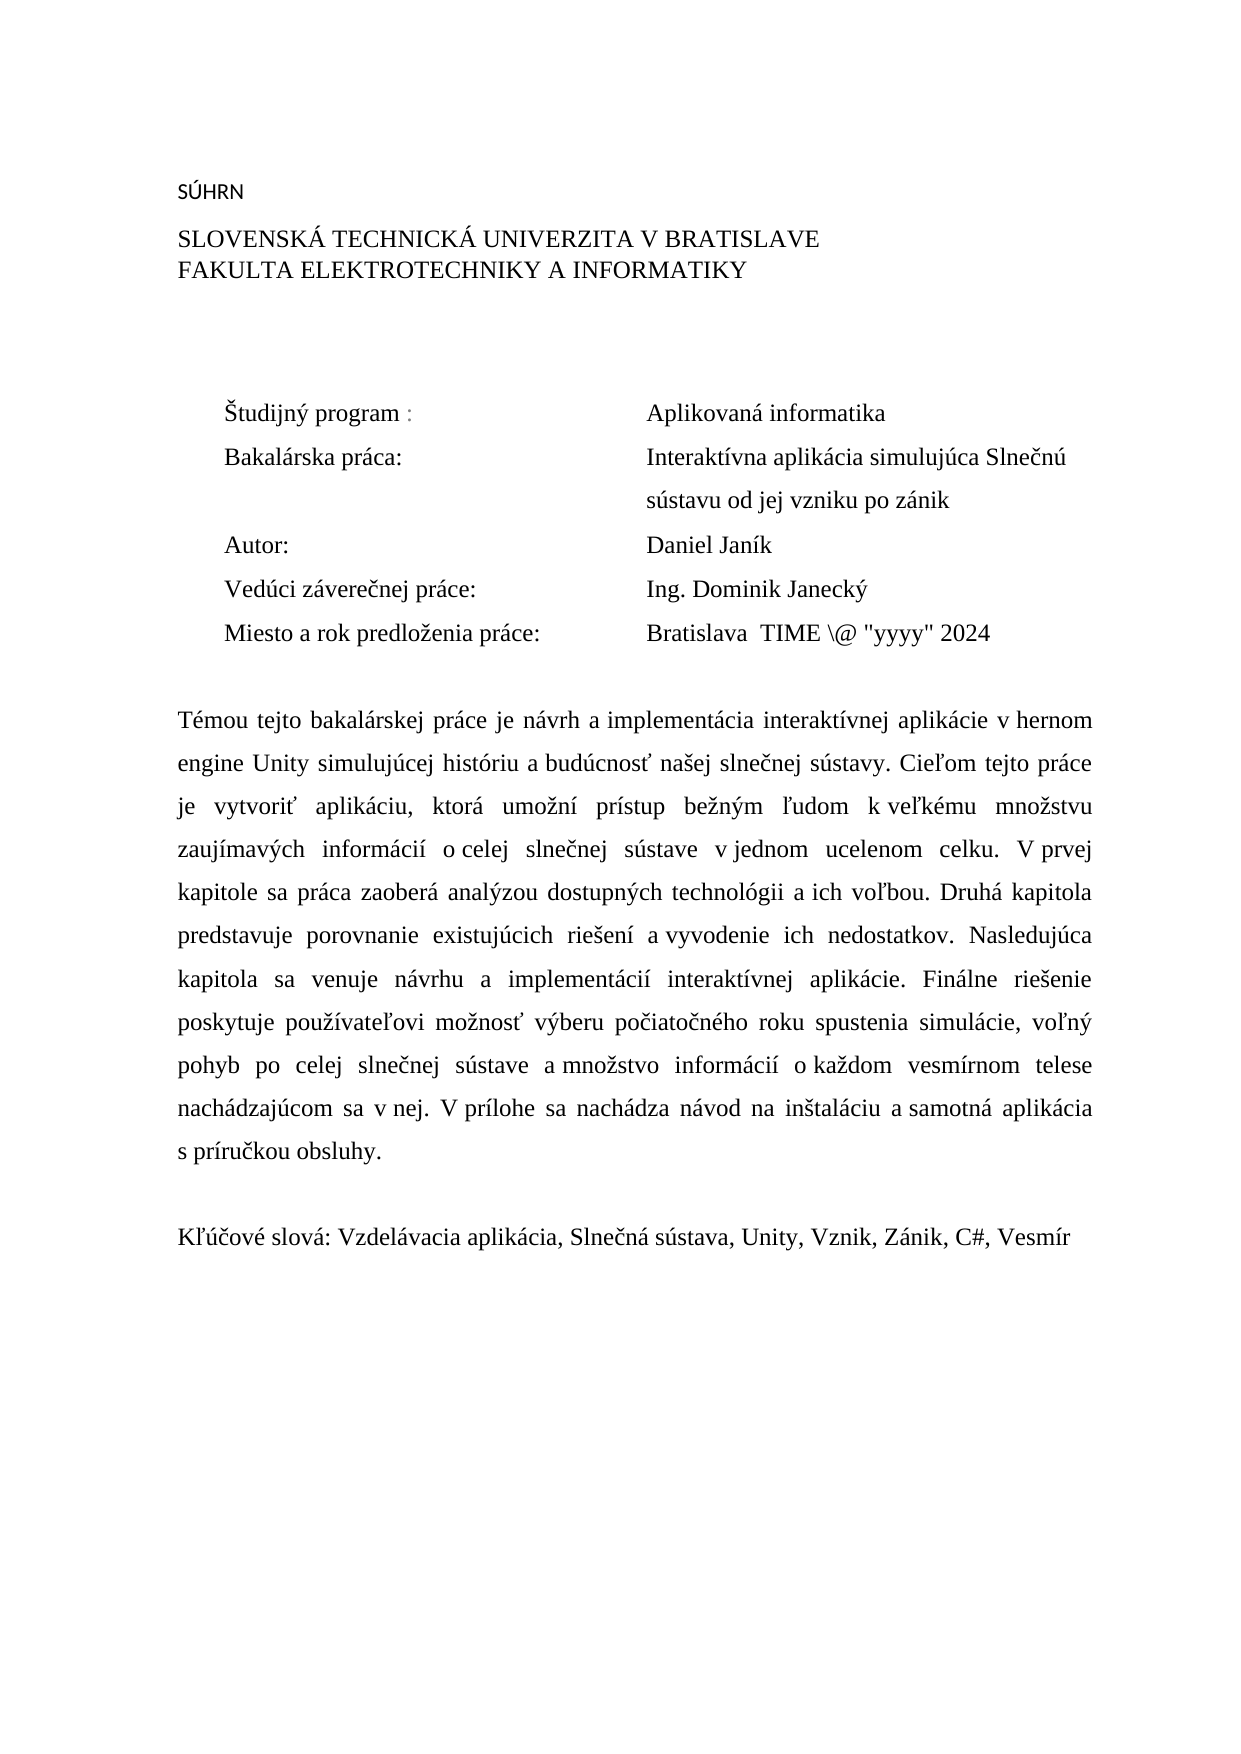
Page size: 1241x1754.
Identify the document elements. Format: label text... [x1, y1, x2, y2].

table_cell [636, 530, 1092, 573]
table_cell [178, 574, 634, 617]
table_header [636, 399, 1092, 441]
table_header [178, 399, 634, 441]
text Témou tejto bakalárskej práce je návrh a implementácia interaktívnej aplikácie v hernom engine Unity simulujúcej históriu a budúcnosť našej slnečnej sústavy. Cieľom tejto práce je vytvoriť aplikáciu, ktorá umožní prístup bežným ľudom k veľkému množstvu zaujímavých informácií o celej slnečnej sústave v jednom ucelenom celku. V prvej kapitole sa práca zaoberá analýzou dostupných technológii a ich voľbou. Druhá kapitola predstavuje porovnanie existujúcich riešení a vyvodenie ich nedostatkov. Nasledujúca kapitola sa venuje návrhu a implementácií interaktívnej aplikácie. Finálne riešenie poskytuje používateľovi možnosť výberu počiatočného roku spustenia simulácie, voľný pohyb po celej slnečnej sústave a množstvo informácií o každom vesmírnom telese nachádzajúcom sa v nej. V prílohe sa nachádza návod na inštaláciu a samotná aplikácia s príručkou obsluhy. [177, 705, 1092, 1165]
text SLOVENSKÁ TECHNICKÁ UNIVERZITA V BRATISLAVE FAKULTA ELEKTROTECHNIKY A INFORMATIKY [177, 224, 1092, 284]
table_cell [636, 574, 1092, 617]
